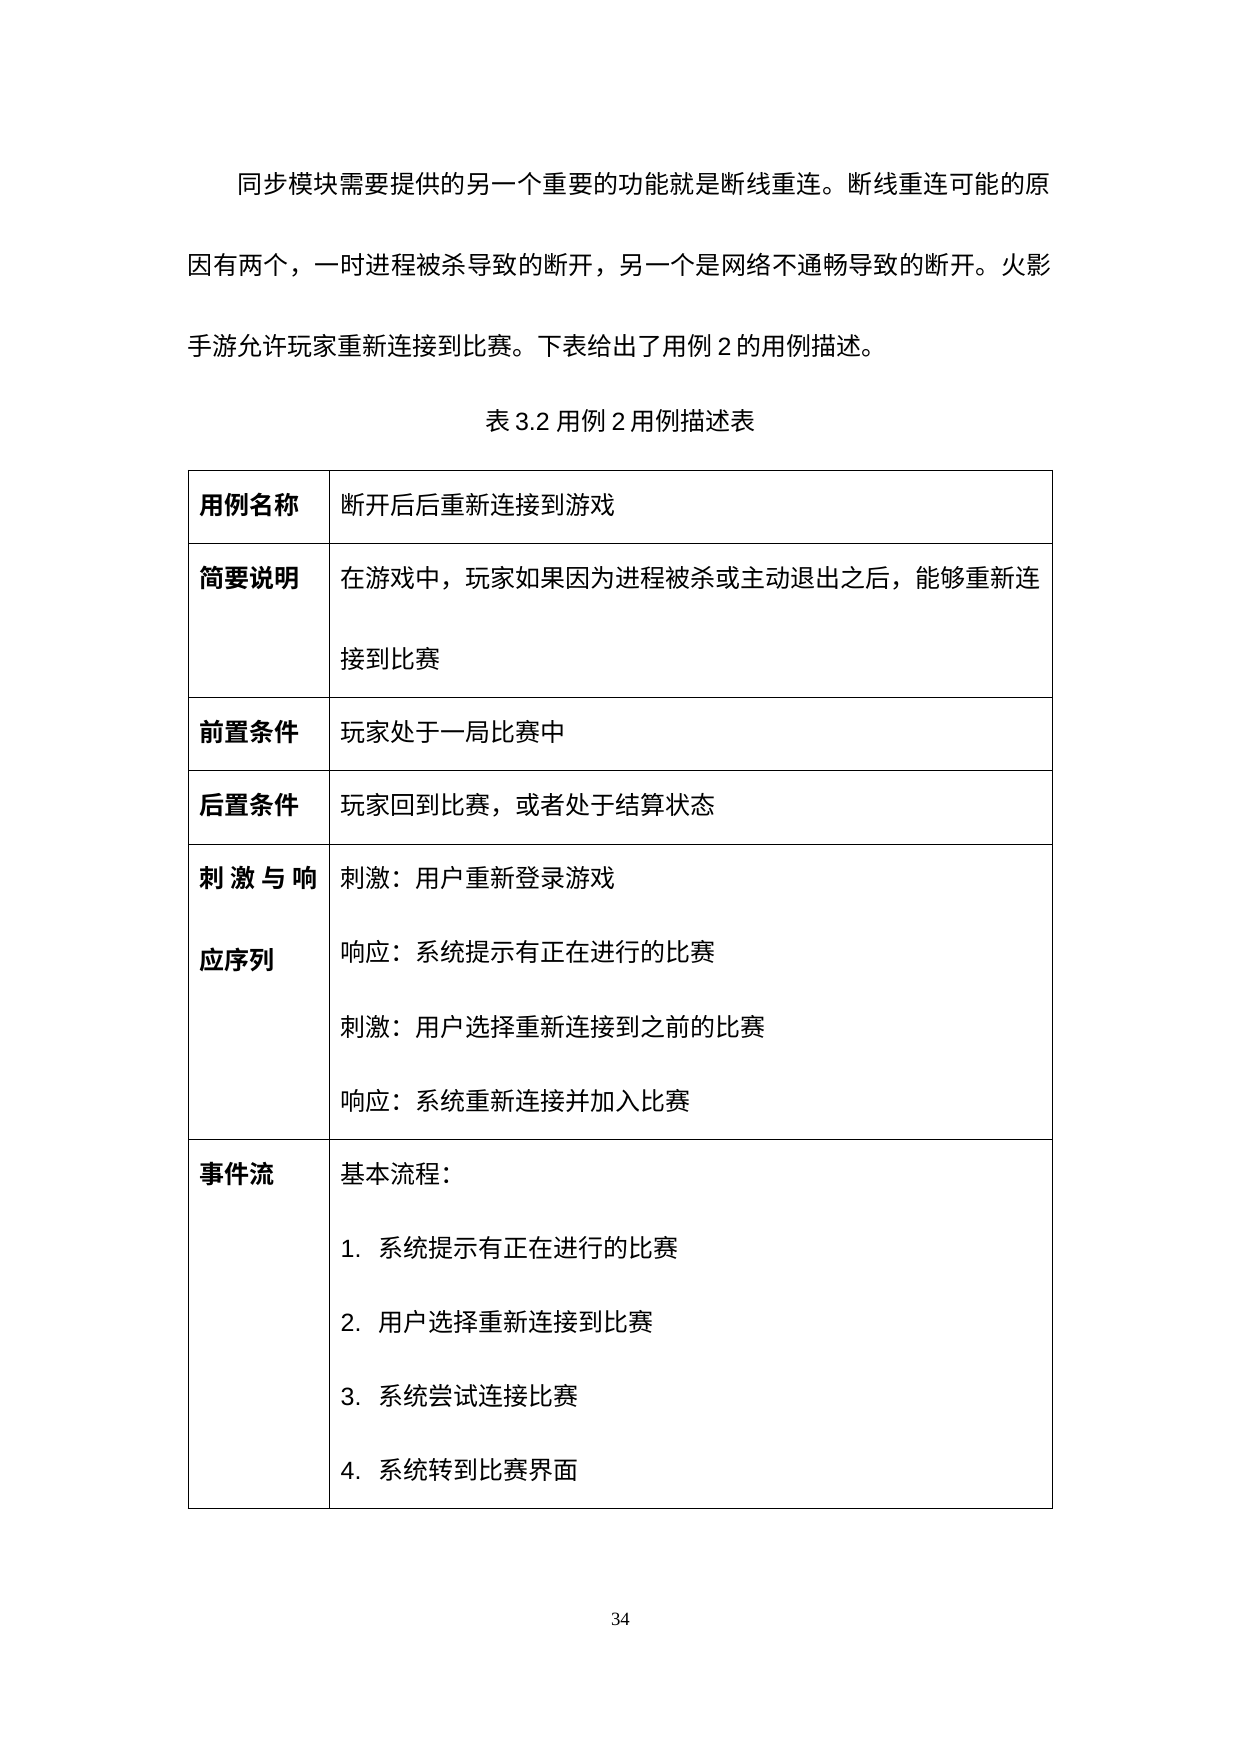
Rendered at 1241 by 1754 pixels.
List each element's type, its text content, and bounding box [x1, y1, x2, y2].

table_header 用例名称 [189, 471, 329, 543]
text 同步模块需要提供的另一个重要的功能就是断线重连。断线重连可能的原因有两个，一时进程被杀导致的断开，另一个是网络不通畅导致的断开。火影手游允许玩家重新连接到比赛。下表给出了用例2的用例描述。 [187, 150, 1053, 377]
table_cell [330, 1140, 1052, 1508]
table_cell 在游戏中，玩家如果因为进程被杀或主动退出之后，能够重新连接到比赛 [330, 544, 1052, 697]
table_cell 玩家回到比赛，或者处于结算状态 [330, 771, 1052, 843]
table_cell 刺激：用户重新登录游戏 响应：系统提示有正在进行的比赛 刺激：用户选择重新连接到之前的比赛 响应：系统重新连接并加入比赛 [330, 845, 1052, 1139]
table_cell 刺激与响应序列 [189, 845, 329, 1139]
table_cell 前置条件 [189, 698, 329, 770]
table_cell 简要说明 [189, 544, 329, 697]
table_header 断开后后重新连接到游戏 [330, 471, 1052, 543]
text 表3.2 用例2用例描述表 [187, 387, 1053, 452]
table_cell 玩家处于一局比赛中 [330, 698, 1052, 770]
table_cell 后置条件 [189, 771, 329, 843]
table_cell 事件流 [189, 1140, 329, 1508]
